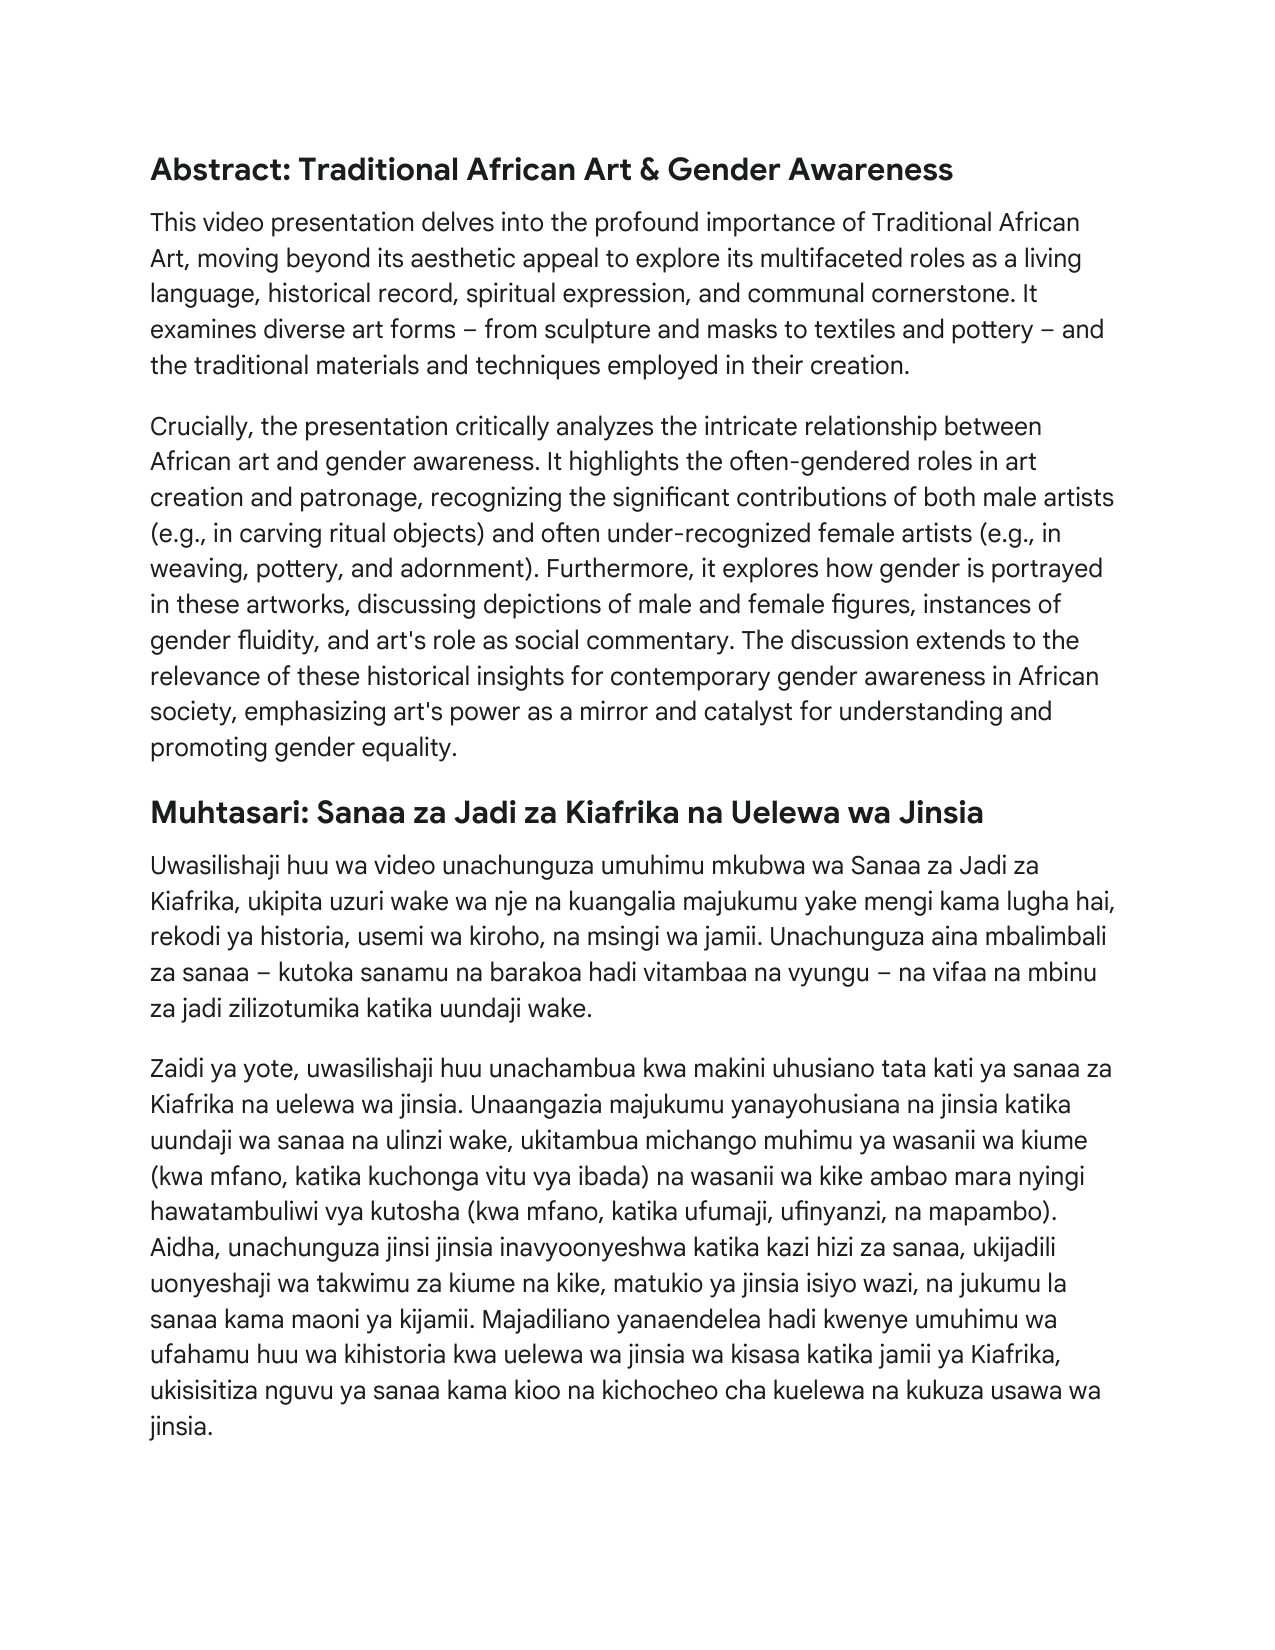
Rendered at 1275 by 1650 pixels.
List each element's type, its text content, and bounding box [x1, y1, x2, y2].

subtitle Abstract: Traditional African Art & Gender Awareness [150, 150, 1125, 189]
text Uwasilishaji huu wa video unachunguza umuhimu mkubwa wa Sanaa za Jadi za Kiafrika, ukipita uzuri wake wa nje na kuangalia majukumu yake mengi kama lugha hai, rekodi ya historia, usemi wa kiroho, na msingi wa jamii. Unachunguza aina mbalimbali za sanaa – kutoka sanamu na barakoa hadi vitambaa na vyungu – na vifaa na mbinu za jadi zilizotumika katika uundaji wake. [150, 850, 1125, 1024]
subtitle Muhtasari: Sanaa za Jadi za Kiafrika na Uelewa wa Jinsia [150, 793, 1125, 832]
text Crucially, the presentation critically analyzes the intricate relationship between African art and gender awareness. It highlights the often-gendered roles in art creation and patronage, recognizing the significant contributions of both male artists (e.g., in carving ritual objects) and often under-recognized female artists (e.g., in weaving, pottery, and adornment). Furthermore, it explores how gender is portrayed in these artworks, discussing depictions of male and female figures, instances of gender fluidity, and art's role as social commentary. The discussion extends to the relevance of these historical insights for contemporary gender awareness in African society, emphasizing art's power as a mirror and catalyst for understanding and promoting gender equality. [150, 411, 1125, 764]
text This video presentation delves into the profound importance of Traditional African Art, moving beyond its aesthetic appeal to explore its multifaceted roles as a living language, historical record, spiritual expression, and communal cornerstone. It examines diverse art forms – from sculpture and masks to textiles and pottery – and the traditional materials and techniques employed in their creation. [150, 207, 1125, 381]
text Zaidi ya yote, uwasilishaji huu unachambua kwa makini uhusiano tata kati ya sanaa za Kiafrika na uelewa wa jinsia. Unaangazia majukumu yanayohusiana na jinsia katika uundaji wa sanaa na ulinzi wake, ukitambua michango muhimu ya wasanii wa kiume (kwa mfano, katika kuchonga vitu vya ibada) na wasanii wa kike ambao mara nyingi hawatambuliwi vya kutosha (kwa mfano, katika ufumaji, ufinyanzi, na mapambo). Aidha, unachunguza jinsi jinsia inavyoonyeshwa katika kazi hizi za sanaa, ukijadili uonyeshaji wa takwimu za kiume na kike, matukio ya jinsia isiyo wazi, na jukumu la sanaa kama maoni ya kijamii. Majadiliano yanaendelea hadi kwenye umuhimu wa ufahamu huu wa kihistoria kwa uelewa wa jinsia wa kisasa katika jamii ya Kiafrika, ukisisitiza nguvu ya sanaa kama kioo na kichocheo cha kuelewa na kukuza usawa wa jinsia. [150, 1054, 1125, 1442]
